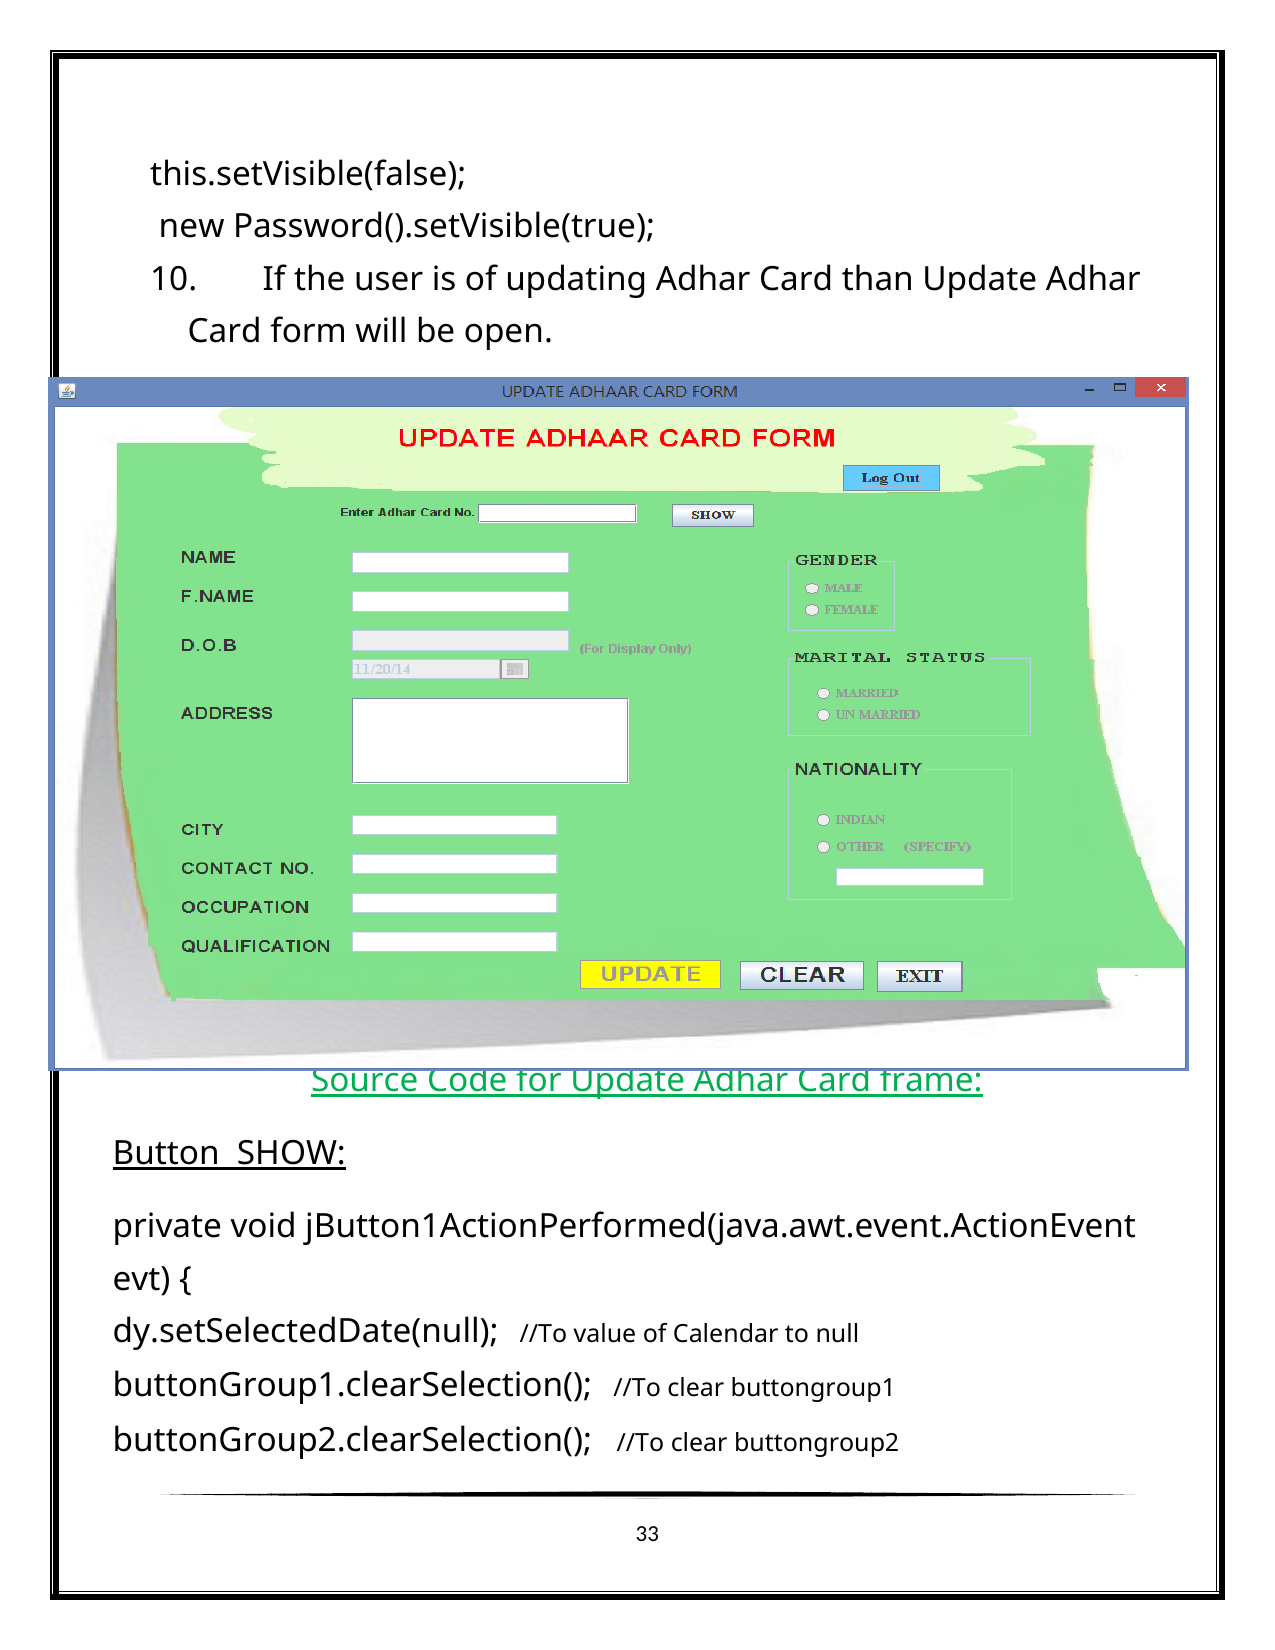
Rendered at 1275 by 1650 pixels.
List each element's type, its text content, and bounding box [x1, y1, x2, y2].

text buttonGroup1.clearSelection(); //To clear buttongroup1 [112, 1361, 1181, 1407]
text this.setVisible(false); [150, 150, 1181, 195]
text Source Code for Update Adhar Card frame: [112, 1071, 1181, 1101]
text dy.setSelectedDate(null); //To value of Calendar to null [112, 1306, 1181, 1352]
picture [48, 377, 1189, 1071]
picture [159, 1490, 1135, 1499]
list If the user is of updating Adhar Card than Update Adhar Card form will be open. [150, 254, 1181, 352]
text new Password().setVisible(true); [150, 202, 1181, 248]
text Button SHOW: [112, 1129, 1181, 1174]
text private void jButton1ActionPerformed(java.awt.event.ActionEvent evt) { [112, 1202, 1181, 1300]
text buttonGroup2.clearSelection(); //To clear buttongroup2 [112, 1416, 1181, 1461]
